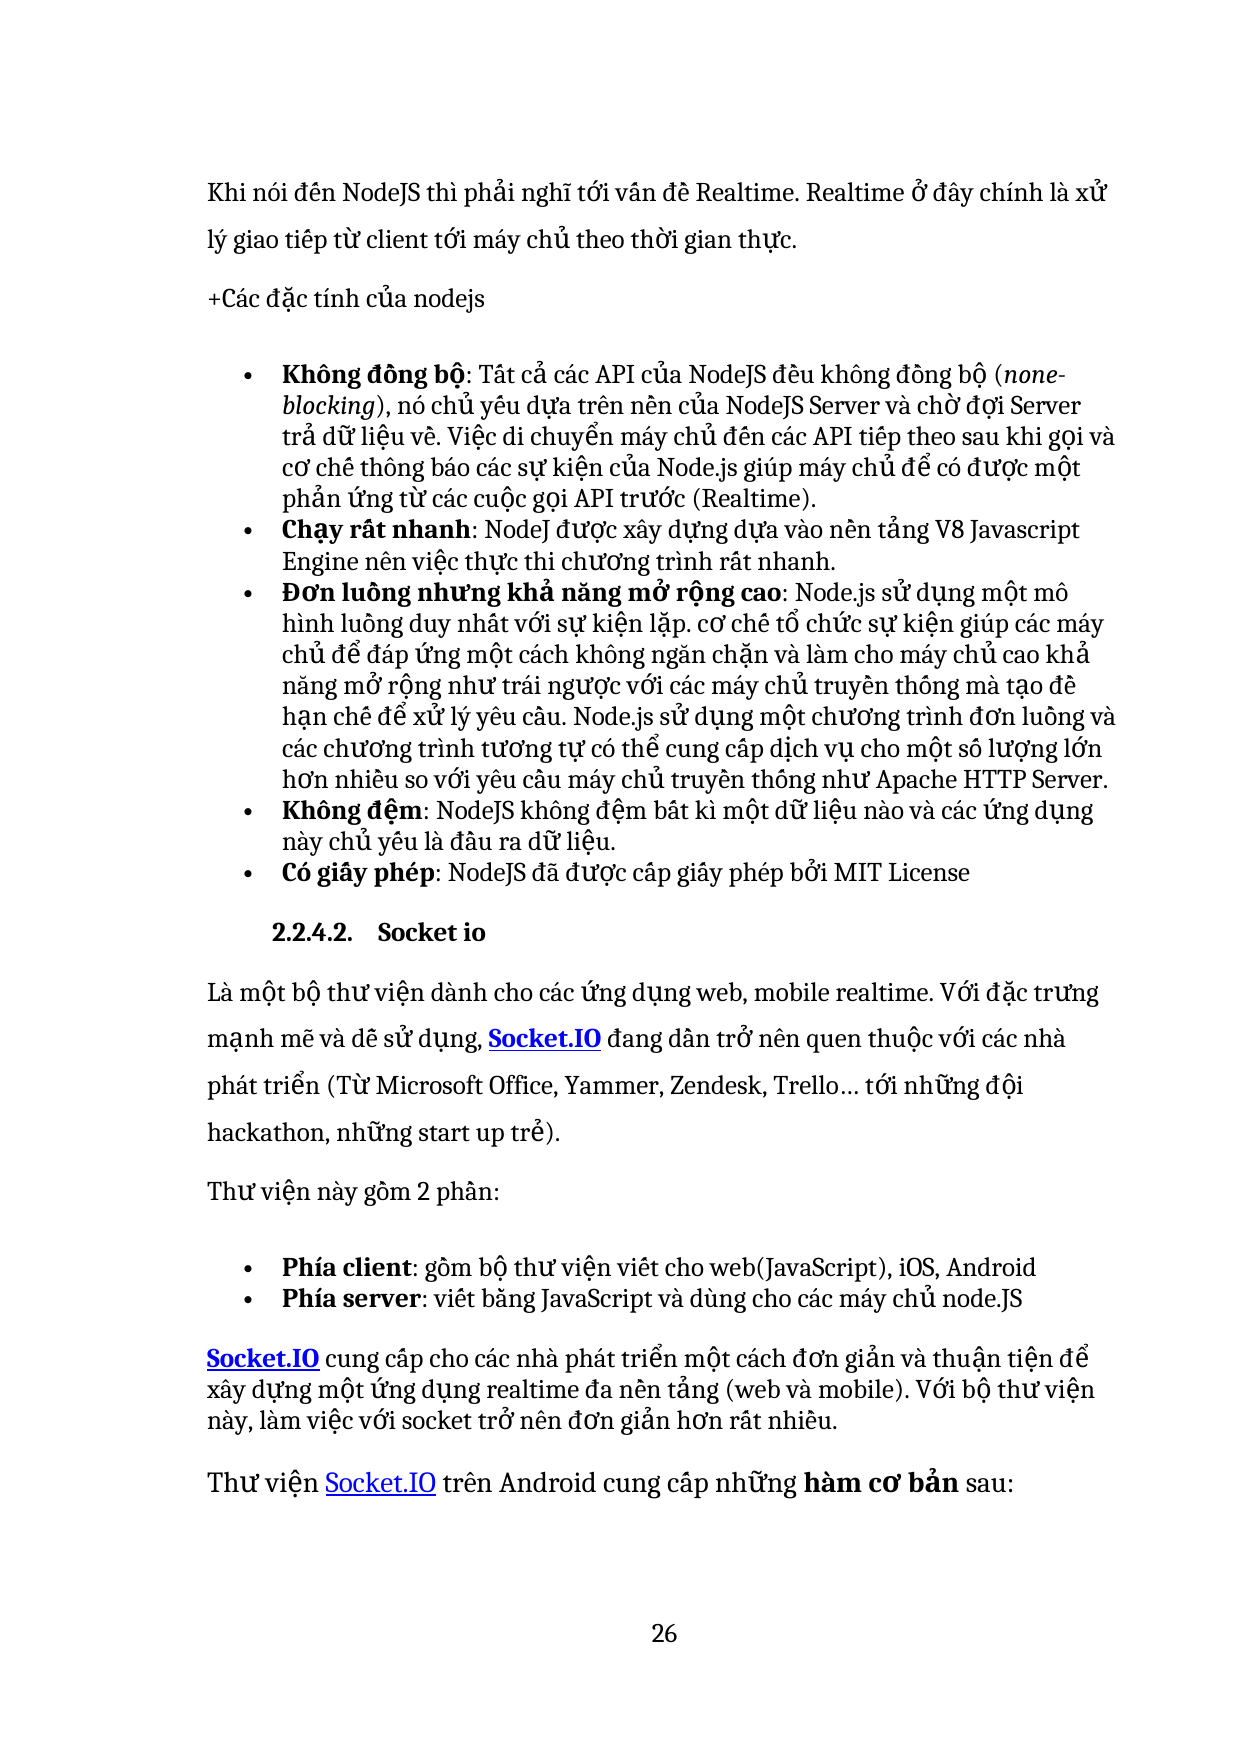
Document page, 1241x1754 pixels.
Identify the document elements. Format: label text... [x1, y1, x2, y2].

list Phía client: gồm bộ thư viện viết cho web(JavaScript), iOS, Android [244, 1252, 1122, 1283]
subtitle Socket io [272, 917, 1122, 949]
text Khi nói đến NodeJS thì phải nghĩ tới vấn đề Realtime. Realtime ở đây chính là xử lý giao tiếp từ client tới máy chủ theo thời gian thực. [207, 177, 1122, 255]
list Đơn luồng nhưng khả năng mở rộng cao: Node.js sử dụng một mô hình luồng duy nhất với sự kiện lặp. cơ chế tổ chức sự kiện giúp các máy chủ để đáp ứng một cách không ngăn chặn và làm cho máy chủ cao khả năng mở rộng như trái ngược với các máy chủ truyền thống mà tạo đề hạn chế để xử lý yêu cầu. Node.js sử dụng một chương trình đơn luồng và các chương trình tương tự có thể cung cấp dịch vụ cho một số lượng lớn hơn nhiều so với yêu cầu máy chủ truyền thống như Apache HTTP Server. [244, 577, 1122, 795]
text Socket.IO cung cấp cho các nhà phát triển một cách đơn giản và thuận tiện để xây dựng một ứng dụng realtime đa nền tảng (web và mobile). Với bộ thư viện này, làm việc với socket trở nên đơn giản hơn rất nhiều. [207, 1343, 1122, 1437]
list Chạy rất nhanh: NodeJ được xây dựng dựa vào nền tảng V8 Javascript Engine nên việc thực thi chương trình rất nhanh. [244, 514, 1122, 577]
text Thư viện Socket.IO trên Android cung cấp những hàm cơ bản sau: [207, 1466, 1122, 1499]
text +Các đặc tính của nodejs [207, 283, 1122, 314]
list Phía server: viết bằng JavaScript và dùng cho các máy chủ node.JS [244, 1283, 1122, 1314]
text Là một bộ thư viện dành cho các ứng dụng web, mobile realtime. Với đặc trưng mạnh mẽ và dễ sử dụng, Socket.IO đang dần trở nên quen thuộc với các nhà phát triển (Từ Microsoft Office, Yammer, Zendesk, Trello… tới những đội hackathon, những start up trẻ). [207, 977, 1122, 1148]
list Có giấy phép: NodeJS đã được cấp giấy phép bởi MIT License [244, 857, 1122, 888]
list Không đệm: NodeJS không đệm bất kì một dữ liệu nào và các ứng dụng này chủ yếu là đầu ra dữ liệu. [244, 795, 1122, 857]
list Không đồng bộ: Tất cả các API của NodeJS đều không đồng bộ (none-blocking), nó chủ yếu dựa trên nền của NodeJS Server và chờ đợi Server trả dữ liệu về. Việc di chuyển máy chủ đến các API tiếp theo sau khi gọi và cơ chế thông báo các sự kiện của Node.js giúp máy chủ để có được một phản ứng từ các cuộc gọi API trước (Realtime). [244, 359, 1122, 514]
text Thư viện này gồm 2 phần: [207, 1176, 1122, 1207]
